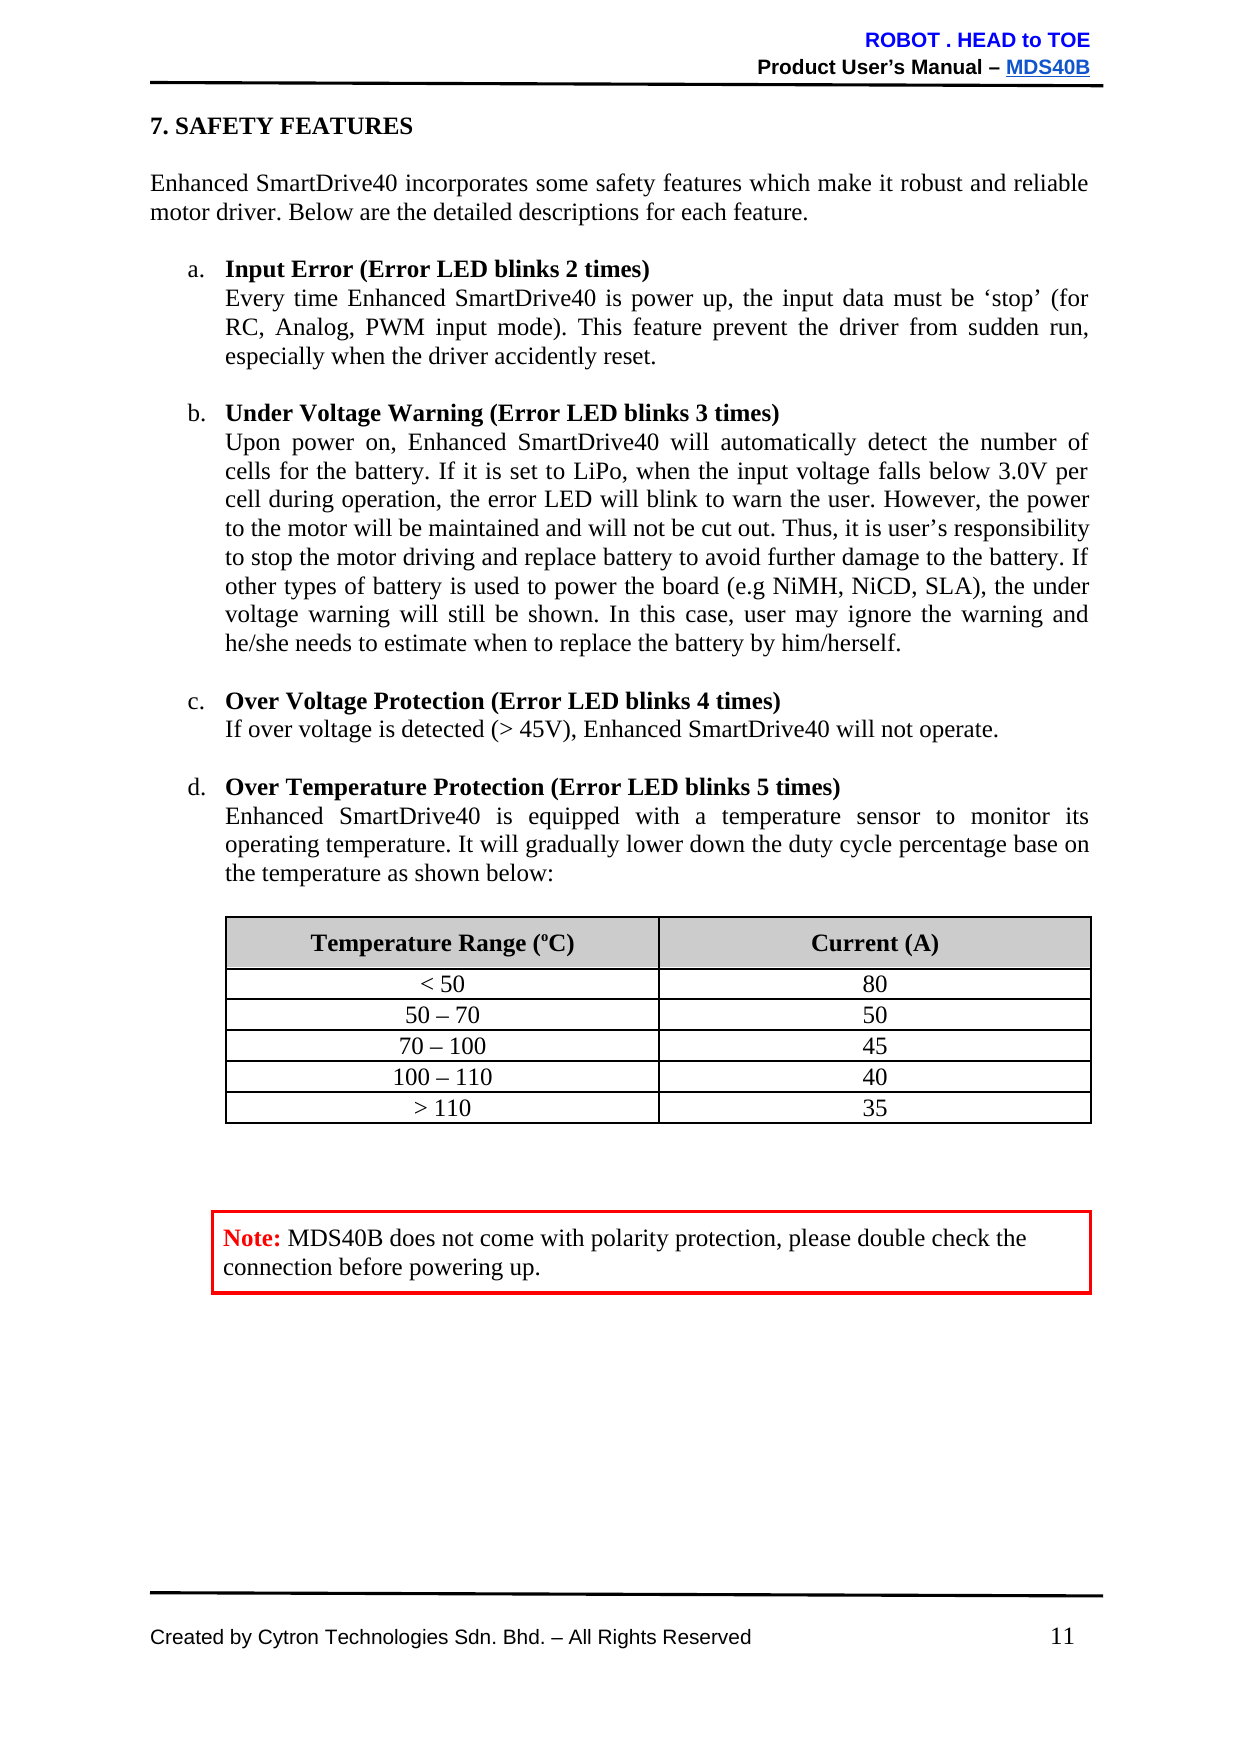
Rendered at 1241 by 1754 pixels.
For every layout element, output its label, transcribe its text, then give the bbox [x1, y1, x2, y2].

text Enhanced SmartDrive40 is equipped with a temperature sensor to monitor its operating temperature. It will gradually lower down the duty cycle percentage base on the temperature as shown below: [225, 801, 1090, 887]
list Over Temperature Protection (Error LED blinks 5 times) [187, 772, 1090, 801]
table_cell 35 [660, 1093, 1090, 1122]
table_header Note: MDS40B does not come with polarity protection, please double check the connection before powering up. [214, 1213, 1089, 1291]
table_cell 50 [660, 1000, 1090, 1029]
table_cell 40 [660, 1062, 1090, 1091]
table_cell 45 [660, 1031, 1090, 1060]
text Every time Enhanced SmartDrive40 is power up, the input data must be ‘stop’ (for RC, Analog, PWM input mode). This feature prevent the driver from sudden run, especially when the driver accidently reset. [225, 283, 1090, 369]
table_cell > 110 [227, 1093, 658, 1122]
text Upon power on, Enhanced SmartDrive40 will automatically detect the number of cells for the battery. If it is set to LiPo, when the input voltage falls below 3.0V per cell during operation, the error LED will blink to warn the user. However, the power to the motor will be maintained and will not be cut out. Thus, it is user’s responsibility to stop the motor driving and replace battery to avoid further damage to the battery. If other types of battery is used to power the board (e.g NiMH, NiCD, SLA), the under voltage warning will still be shown. In this case, user may ignore the warning and he/she needs to estimate when to replace the battery by him/herself. [225, 427, 1090, 657]
table_cell 80 [660, 970, 1090, 998]
table_header Current (A) [660, 918, 1090, 967]
text Enhanced SmartDrive40 incorporates some safety features which make it robust and reliable motor driver. Below are the detailed descriptions for each feature. [150, 168, 1090, 226]
table_header Temperature Range (oC) [227, 918, 658, 967]
text 7. SAFETY FEATURES [150, 111, 1090, 139]
table_cell 100 – 110 [227, 1062, 658, 1091]
table_cell 50 – 70 [227, 1000, 658, 1029]
text If over voltage is detected (> 45V), Enhanced SmartDrive40 will not operate. [225, 714, 1090, 743]
list Input Error (Error LED blinks 2 times) [187, 254, 1090, 283]
table_cell < 50 [227, 970, 658, 998]
list Under Voltage Warning (Error LED blinks 3 times) [187, 398, 1090, 427]
list Over Voltage Protection (Error LED blinks 4 times) [187, 686, 1090, 714]
table_cell 70 – 100 [227, 1031, 658, 1060]
